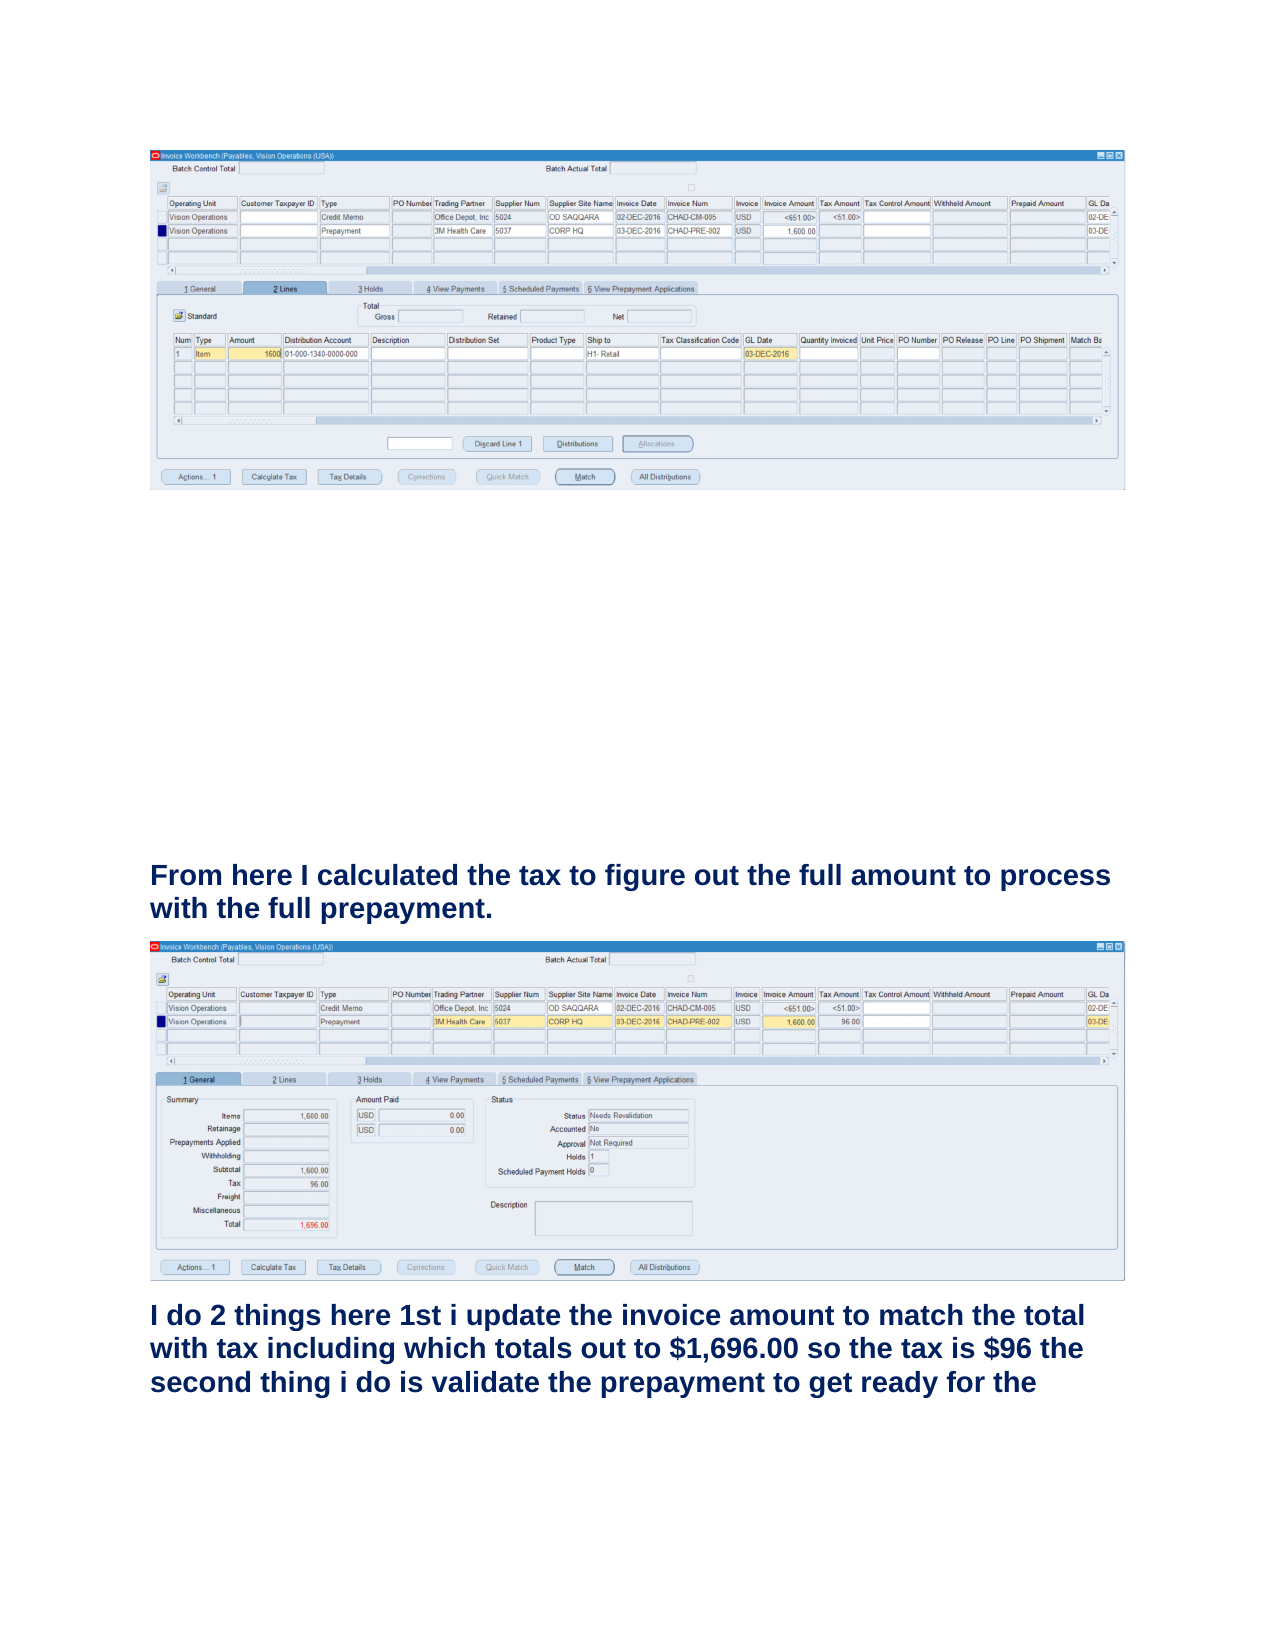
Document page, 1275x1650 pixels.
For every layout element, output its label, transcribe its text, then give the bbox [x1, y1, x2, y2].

text From here I calculated the tax to figure out the full amount to process with the full prepayment. [493, 858, 1125, 925]
picture [150, 150, 1125, 490]
picture [150, 941, 1125, 1281]
